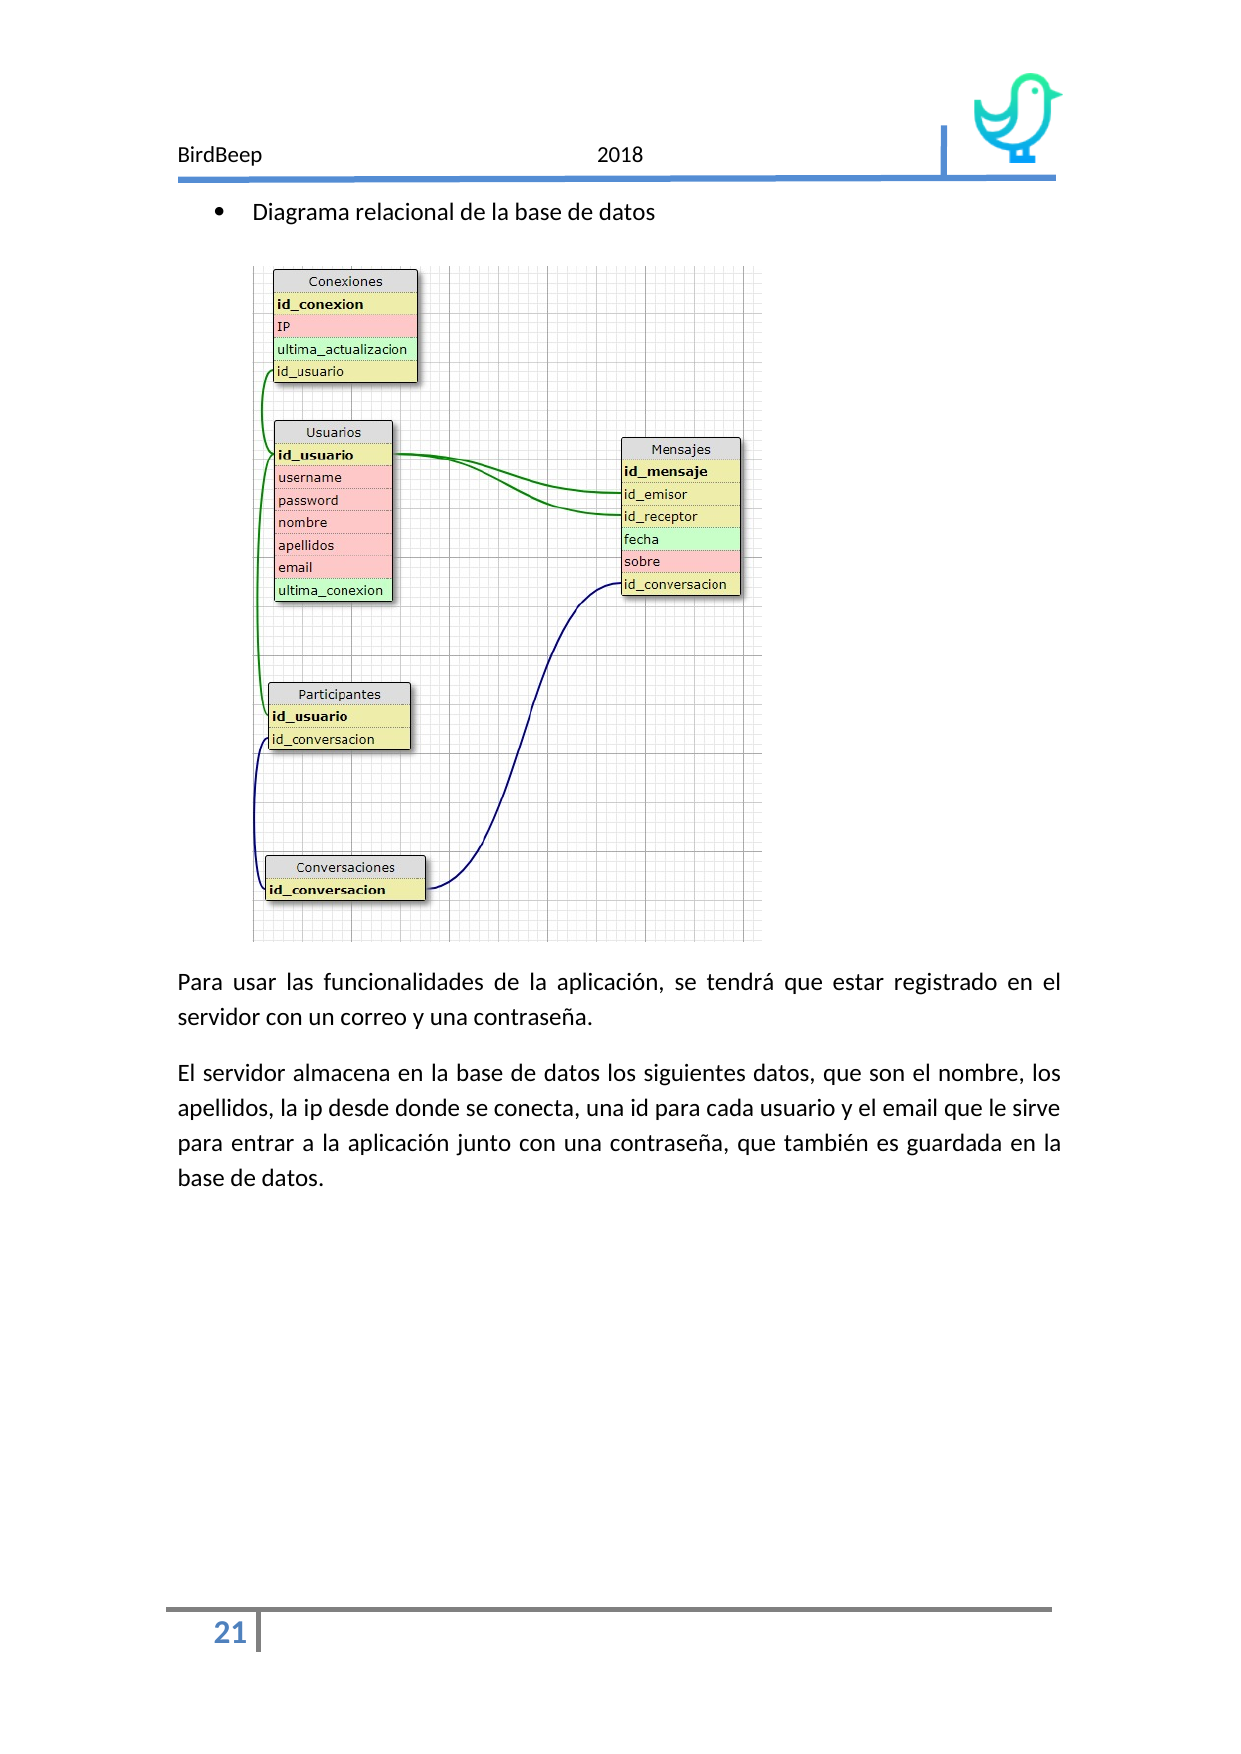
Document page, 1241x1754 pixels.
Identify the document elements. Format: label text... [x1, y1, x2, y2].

picture [252, 266, 762, 942]
picture [974, 73, 1063, 163]
text El servidor almacena en la base de datos los siguientes datos, que son el nombre, los apellidos, la ip desde donde se conecta, una id para cada usuario y el email que le sirve para entrar a la aplicación junto con una contraseña, que también es guardada en la base de datos. [177, 1057, 1063, 1192]
list Diagrama relacional de la base de datos [215, 196, 1063, 227]
text Para usar las funcionalidades de la aplicación, se tendrá que estar registrado en el servidor con un correo y una contraseña. [177, 966, 1063, 1032]
